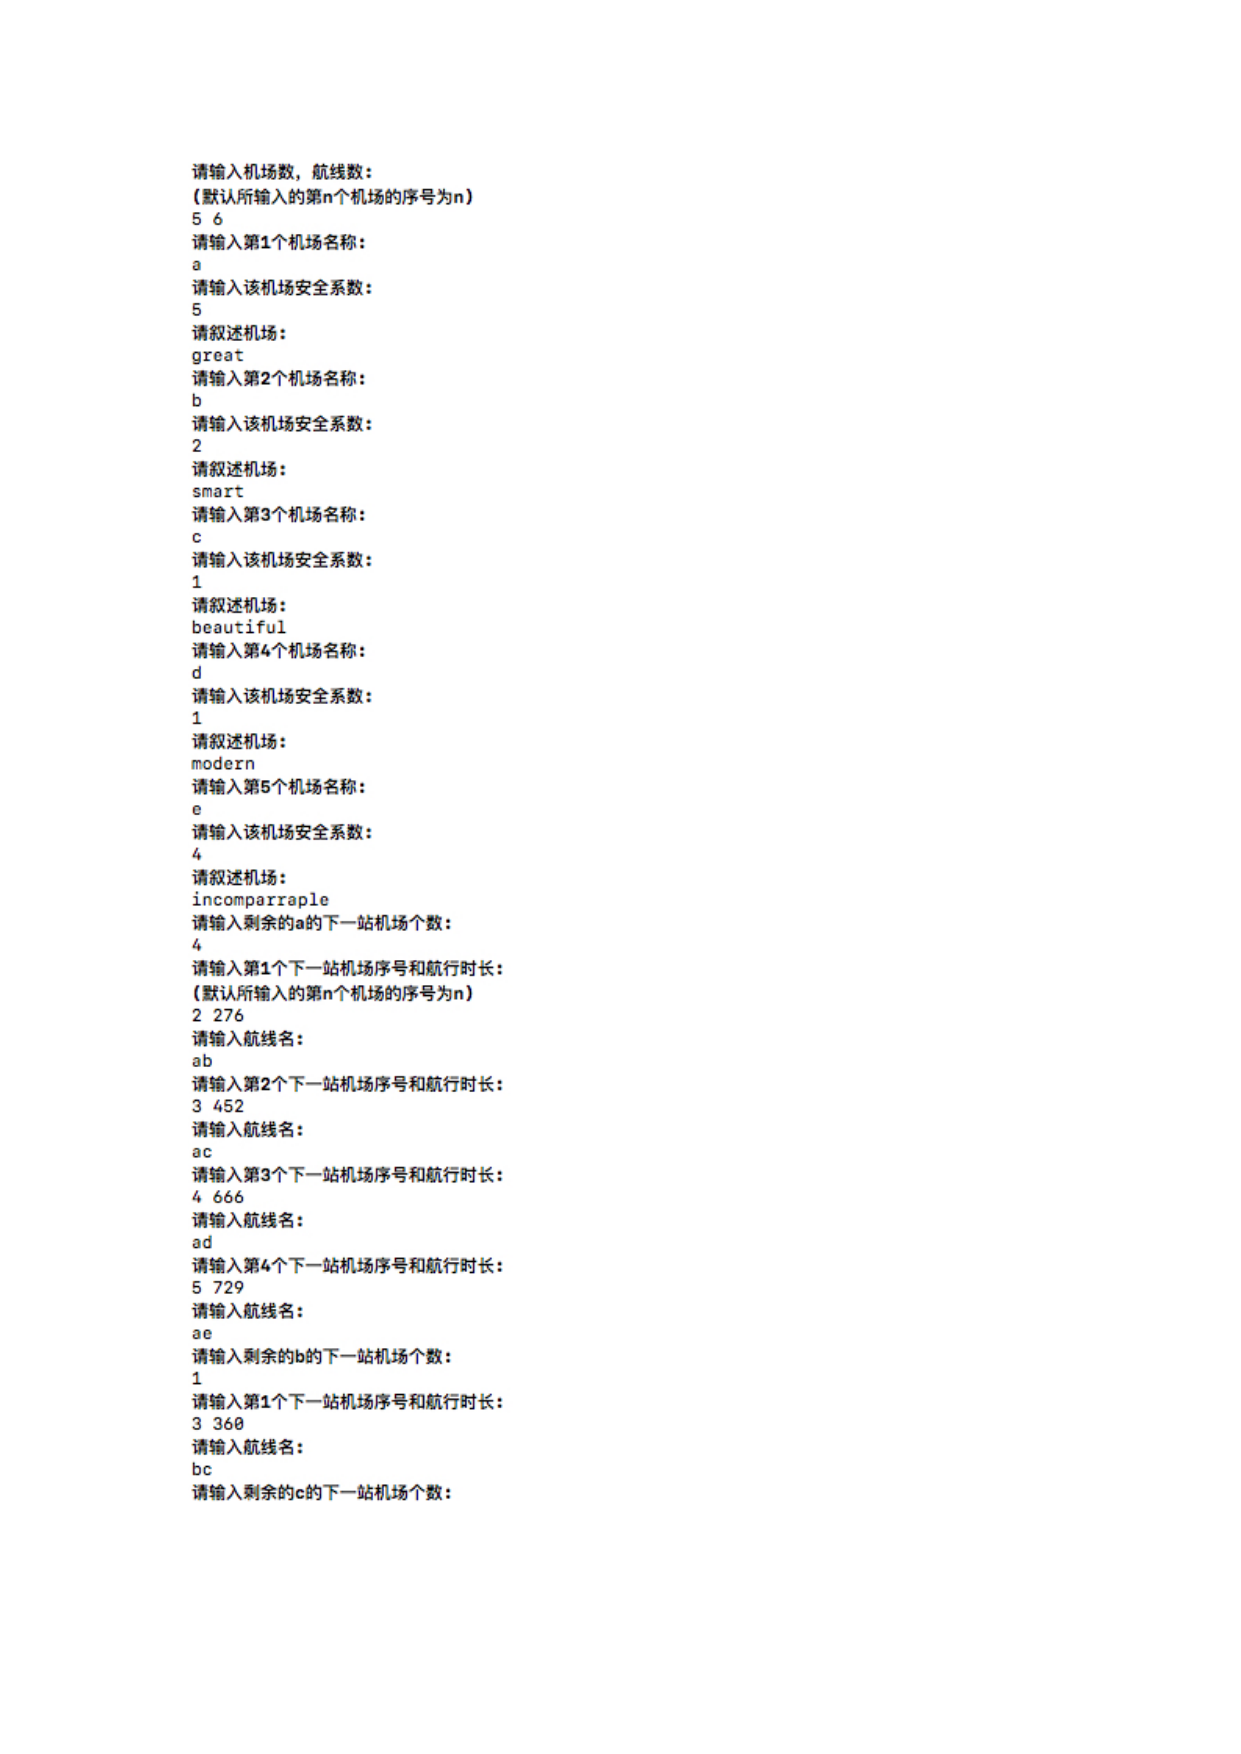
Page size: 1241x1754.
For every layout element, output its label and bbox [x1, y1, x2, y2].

picture [187, 162, 972, 1502]
